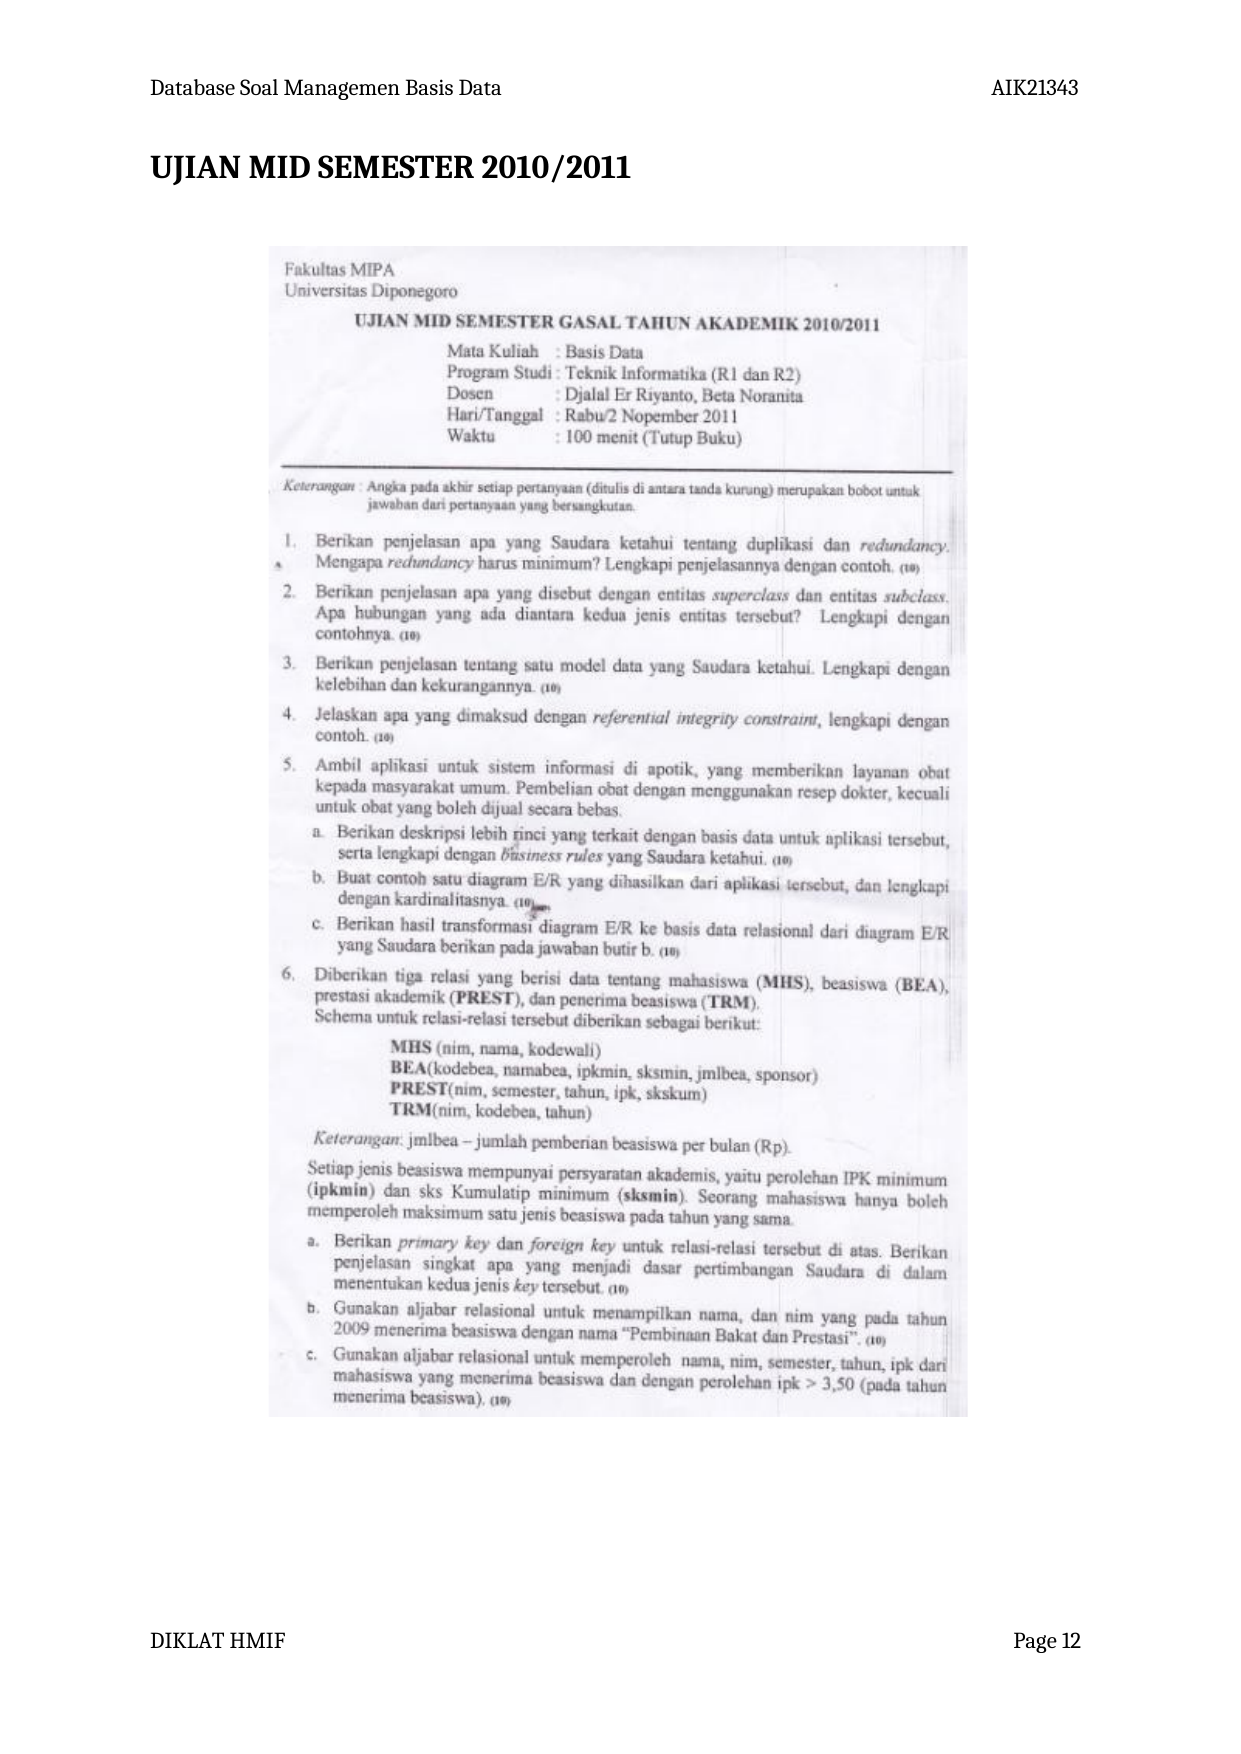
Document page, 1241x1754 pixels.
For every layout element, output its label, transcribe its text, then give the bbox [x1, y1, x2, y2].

text UJIAN MID SEMESTER 2010/2011 [150, 149, 1240, 187]
picture [268, 246, 968, 1417]
